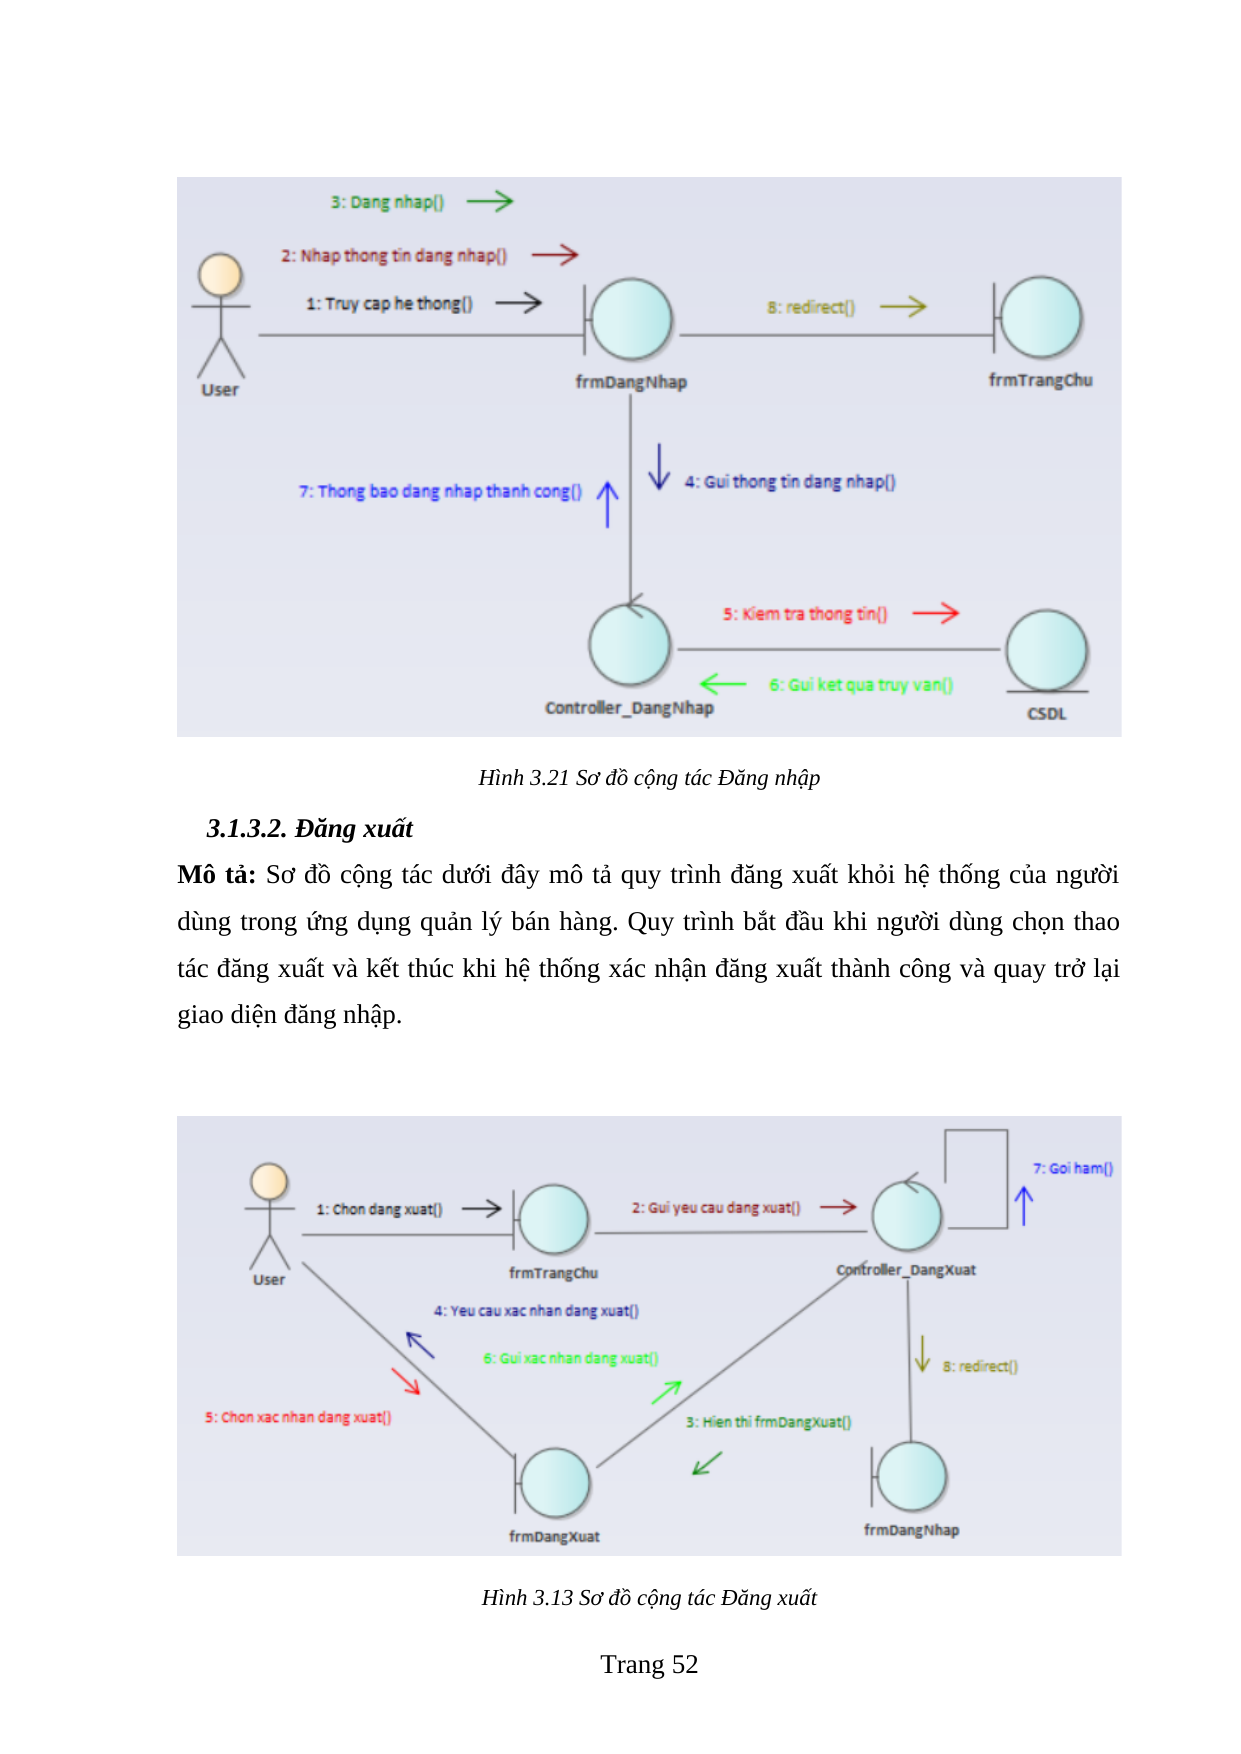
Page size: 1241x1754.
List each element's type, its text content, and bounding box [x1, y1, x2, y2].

text Mô tả: Sơ đồ cộng tác dưới đây mô tả quy trình đăng xuất khỏi hệ thống của người dùng trong ứng dụng quản lý bán hàng. Quy trình bắt đầu khi người dùng chọn thao tác đăng xuất và kết thúc khi hệ thống xác nhận đăng xuất thành công và quay trở lại giao diện đăng nhập. [177, 858, 1122, 1029]
text Hình 3.21 Sơ đồ cộng tác Đăng nhập [177, 764, 1122, 791]
picture [177, 177, 1122, 737]
picture [177, 1116, 1122, 1556]
subtitle Đăng xuất [207, 812, 1122, 843]
